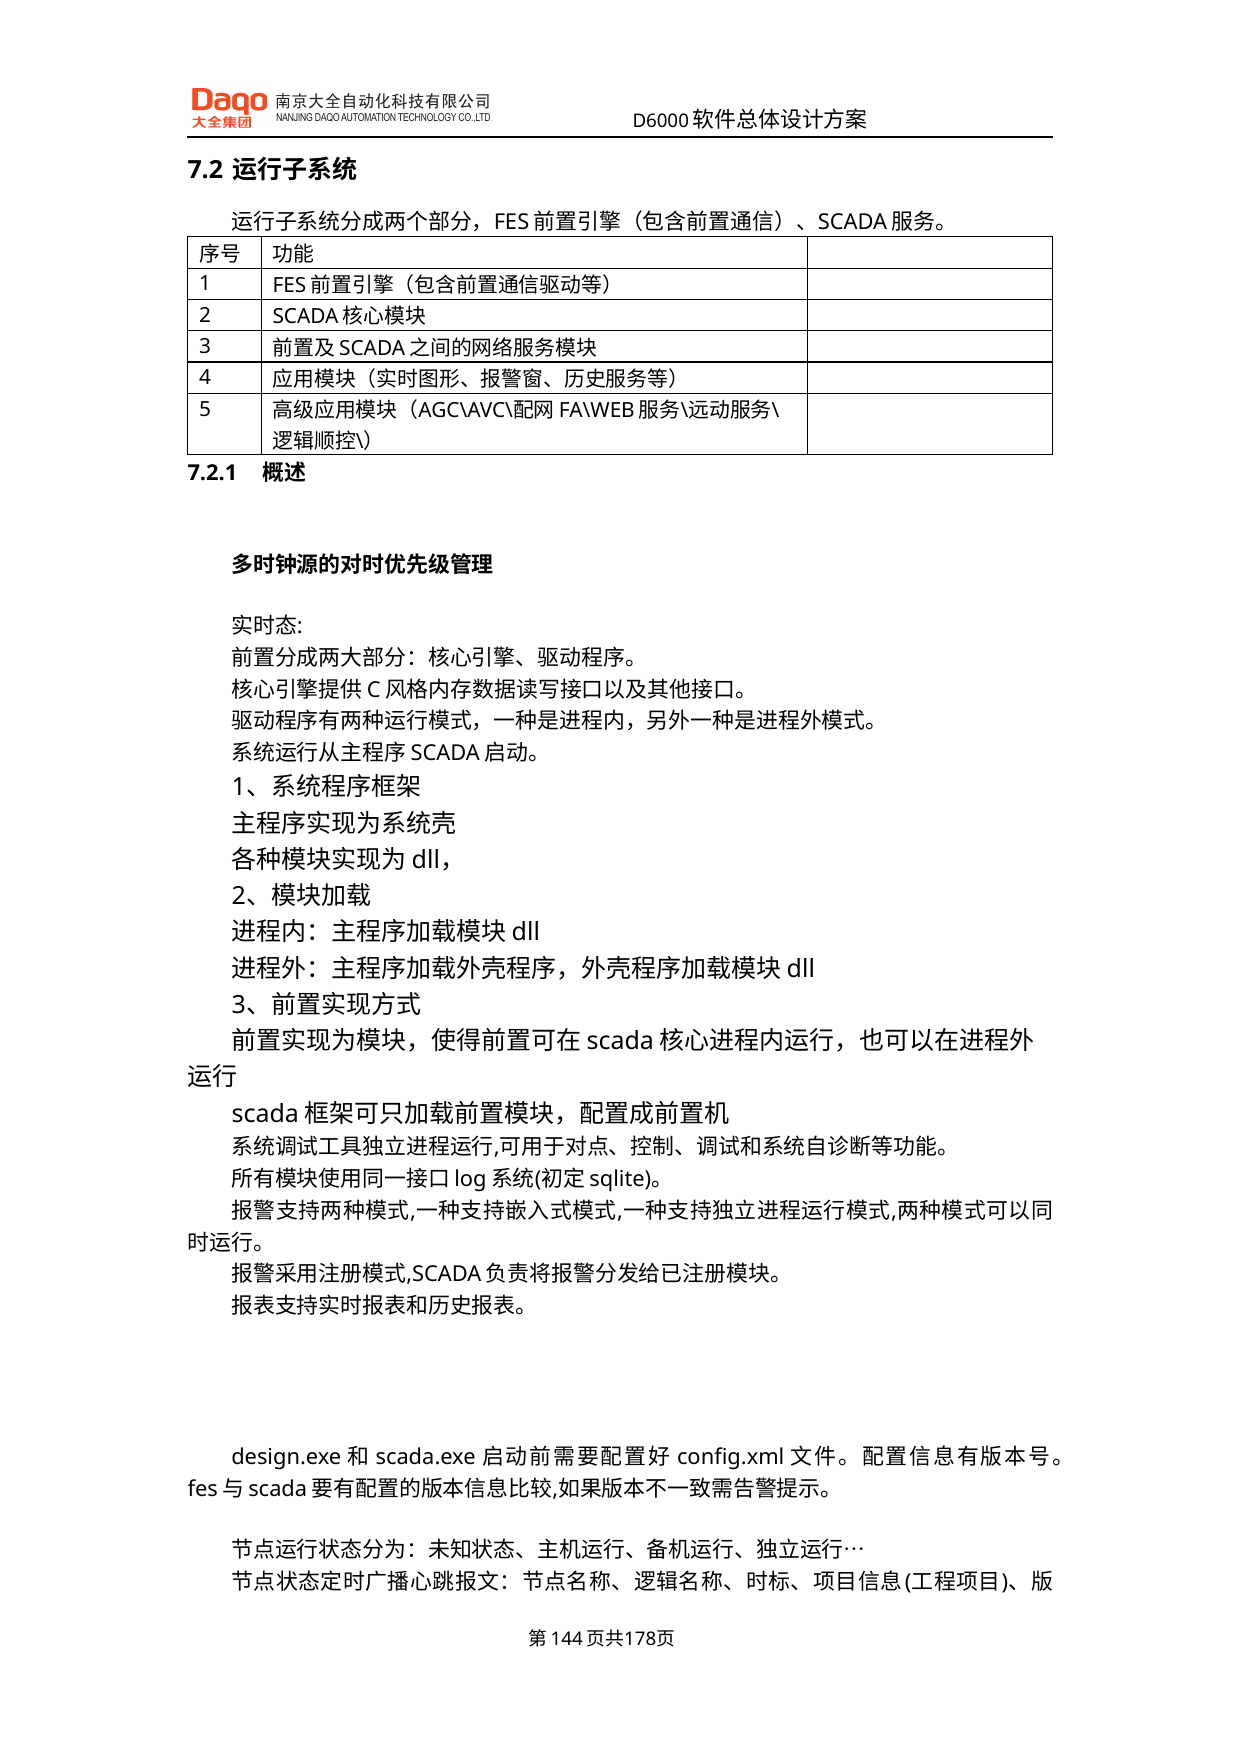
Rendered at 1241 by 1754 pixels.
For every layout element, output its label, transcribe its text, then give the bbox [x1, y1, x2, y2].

text 各种模块实现为dll， [187, 839, 1053, 876]
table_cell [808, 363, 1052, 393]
text 系统运行从主程序SCADA启动。 [187, 735, 1053, 767]
text 1、系统程序框架 [187, 767, 1053, 803]
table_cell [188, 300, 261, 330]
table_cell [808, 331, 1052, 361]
text 报警支持两种模式,一种支持嵌入式模式,一种支持独立进程运行模式,两种模式可以同时运行。 [187, 1193, 1053, 1256]
text 多时钟源的对时优先级管理 [187, 547, 1053, 578]
text 所有模块使用同一接口log系统(初定sqlite)。 [187, 1161, 1053, 1193]
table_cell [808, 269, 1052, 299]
text 3、前置实现方式 [187, 984, 1053, 1021]
text 节点运行状态分为：未知状态、主机运行、备机运行、独立运行… [187, 1532, 1053, 1564]
text 核心引擎提供C风格内存数据读写接口以及其他接口。 [187, 672, 1053, 703]
text 进程内：主程序加载模块dll [187, 912, 1053, 948]
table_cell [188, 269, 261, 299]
text 报警采用注册模式,SCADA负责将报警分发给已注册模块。 [187, 1256, 1053, 1288]
text 运行子系统分成两个部分，FES前置引擎（包含前置通信）、SCADA服务。 [187, 204, 1053, 236]
text 实时态: [187, 608, 1053, 640]
text design.exe和scada.exe启动前需要配置好config.xml文件。配置信息有版本号。fes与scada要有配置的版本信息比较,如果版本不一致需告警提示。 [187, 1439, 1053, 1503]
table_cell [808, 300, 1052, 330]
text 前置实现为模块，使得前置可在scada核心进程内运行，也可以在进程外运行 [187, 1021, 1053, 1093]
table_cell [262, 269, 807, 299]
text 报表支持实时报表和历史报表。 [187, 1288, 1053, 1320]
text 系统调试工具独立进程运行,可用于对点、控制、调试和系统自诊断等功能。 [187, 1129, 1053, 1161]
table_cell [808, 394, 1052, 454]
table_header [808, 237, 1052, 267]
subtitle 运行子系统 [187, 150, 1053, 186]
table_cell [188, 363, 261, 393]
text 驱动程序有两种运行模式，一种是进程内，另外一种是进程外模式。 [187, 703, 1053, 735]
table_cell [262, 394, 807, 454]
text 2、模块加载 [187, 876, 1053, 912]
text 主程序实现为系统壳 [187, 803, 1053, 839]
picture [187, 88, 492, 128]
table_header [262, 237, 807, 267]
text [187, 1564, 1053, 1596]
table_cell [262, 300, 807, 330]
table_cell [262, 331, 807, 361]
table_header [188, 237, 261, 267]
text 进程外：主程序加载外壳程序，外壳程序加载模块dll [187, 948, 1053, 984]
text 前置分成两大部分：核心引擎、驱动程序。 [187, 640, 1053, 672]
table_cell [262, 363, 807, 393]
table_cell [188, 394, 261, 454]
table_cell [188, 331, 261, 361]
subtitle 概述 [187, 455, 1053, 487]
text scada框架可只加载前置模块，配置成前置机 [187, 1093, 1053, 1129]
